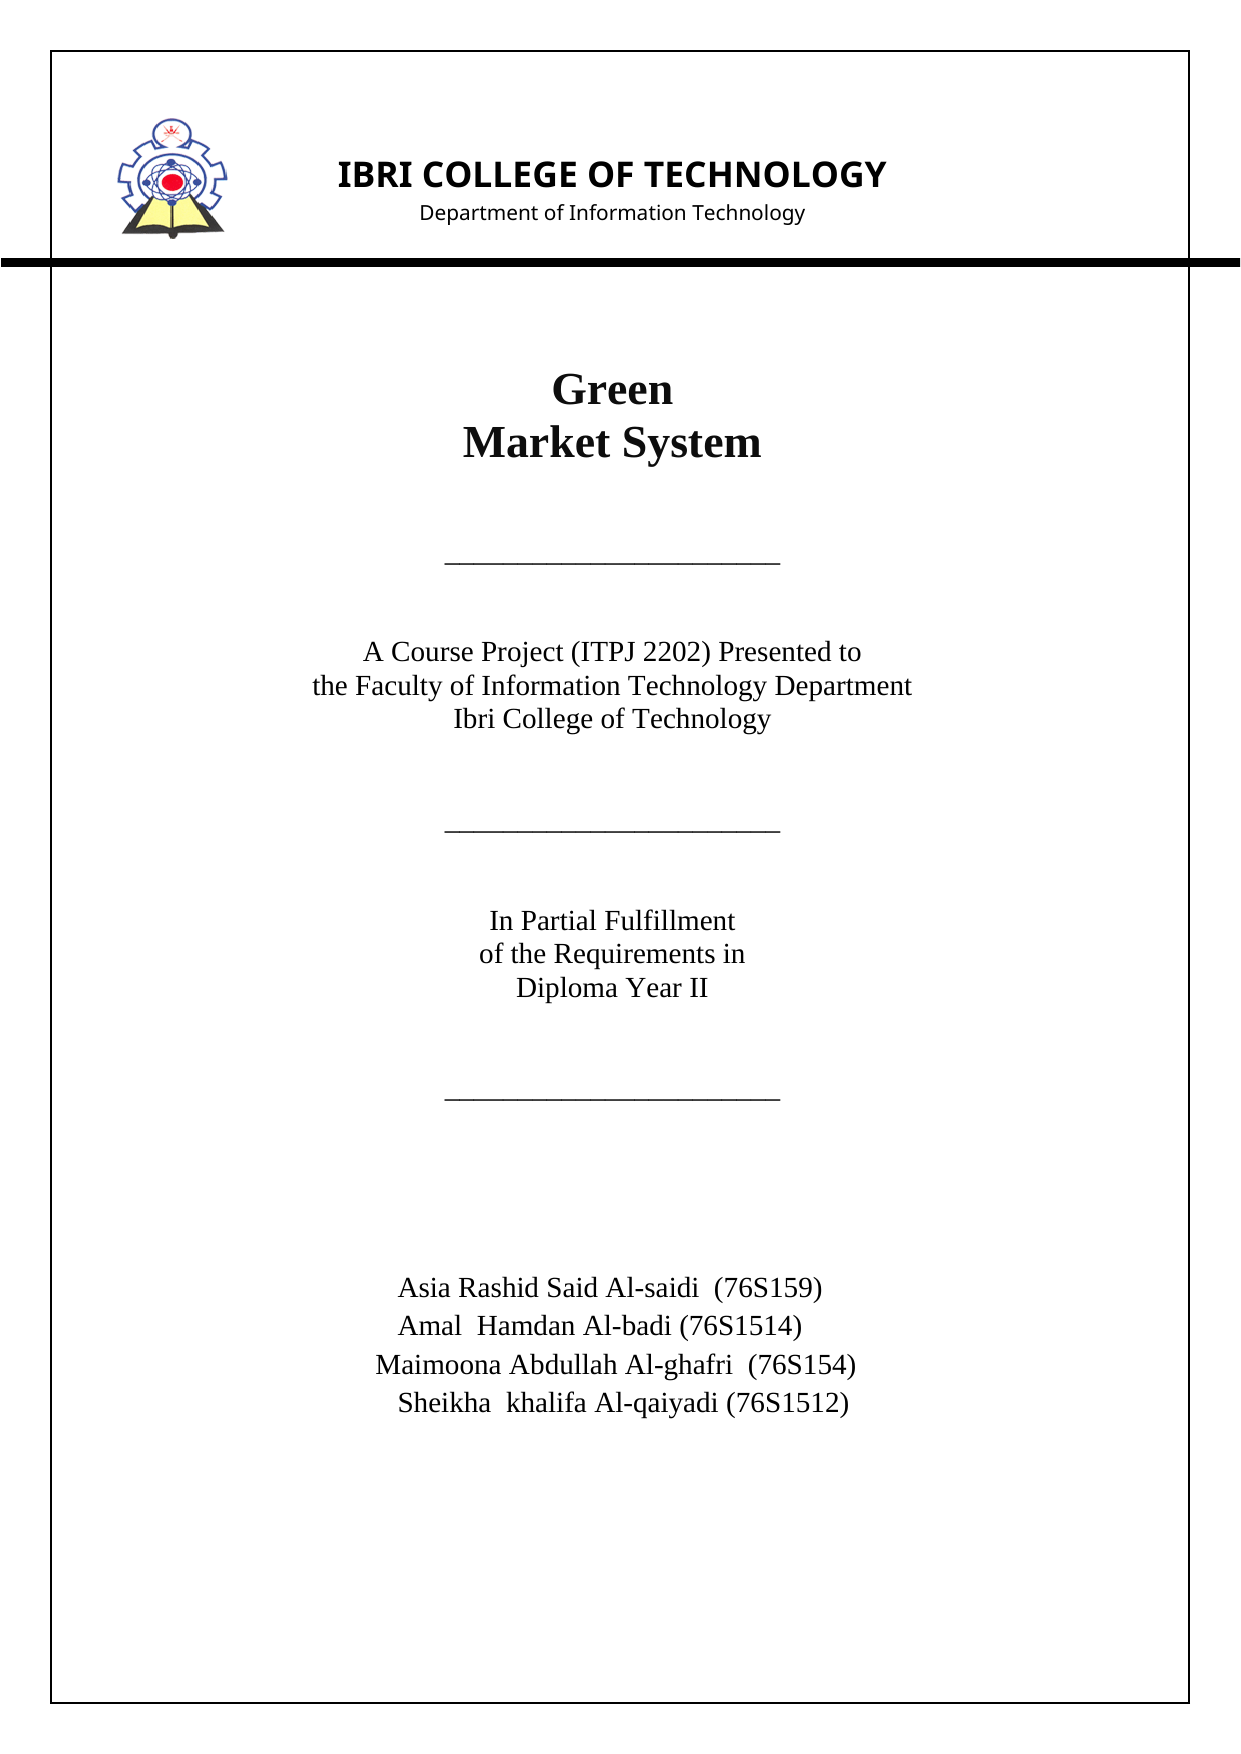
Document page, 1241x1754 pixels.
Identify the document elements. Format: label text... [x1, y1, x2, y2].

text _______________________ [171, 534, 1053, 567]
text Green [171, 361, 1053, 414]
text Asia Rashid Said Al-saidi (76S159) [171, 1270, 1053, 1303]
text _______________________ [171, 1071, 1053, 1104]
text _______________________ [171, 802, 1053, 836]
text Ibri College of Technology [171, 702, 1053, 735]
text the Faculty of Information Technology Department [171, 668, 1053, 702]
text IBRI COLLEGE OF TECHNOLOGY [240, 150, 1053, 198]
text In Partial Fulfillment [171, 903, 1053, 936]
text Market System [171, 414, 1053, 467]
text Diploma Year II [171, 970, 1053, 1003]
text A Course Project (ITPJ 2202) Presented to [171, 634, 1053, 668]
text Department of Information Technology [240, 198, 1053, 227]
text Sheikha khalifa Al-qaiyadi (76S1512) [171, 1386, 1053, 1419]
text of the Requirements in [171, 936, 1053, 970]
text Amal Hamdan Al-badi (76S1514) [171, 1308, 1053, 1342]
text Maimoona Abdullah Al-ghafri (76S154) [171, 1347, 1053, 1381]
